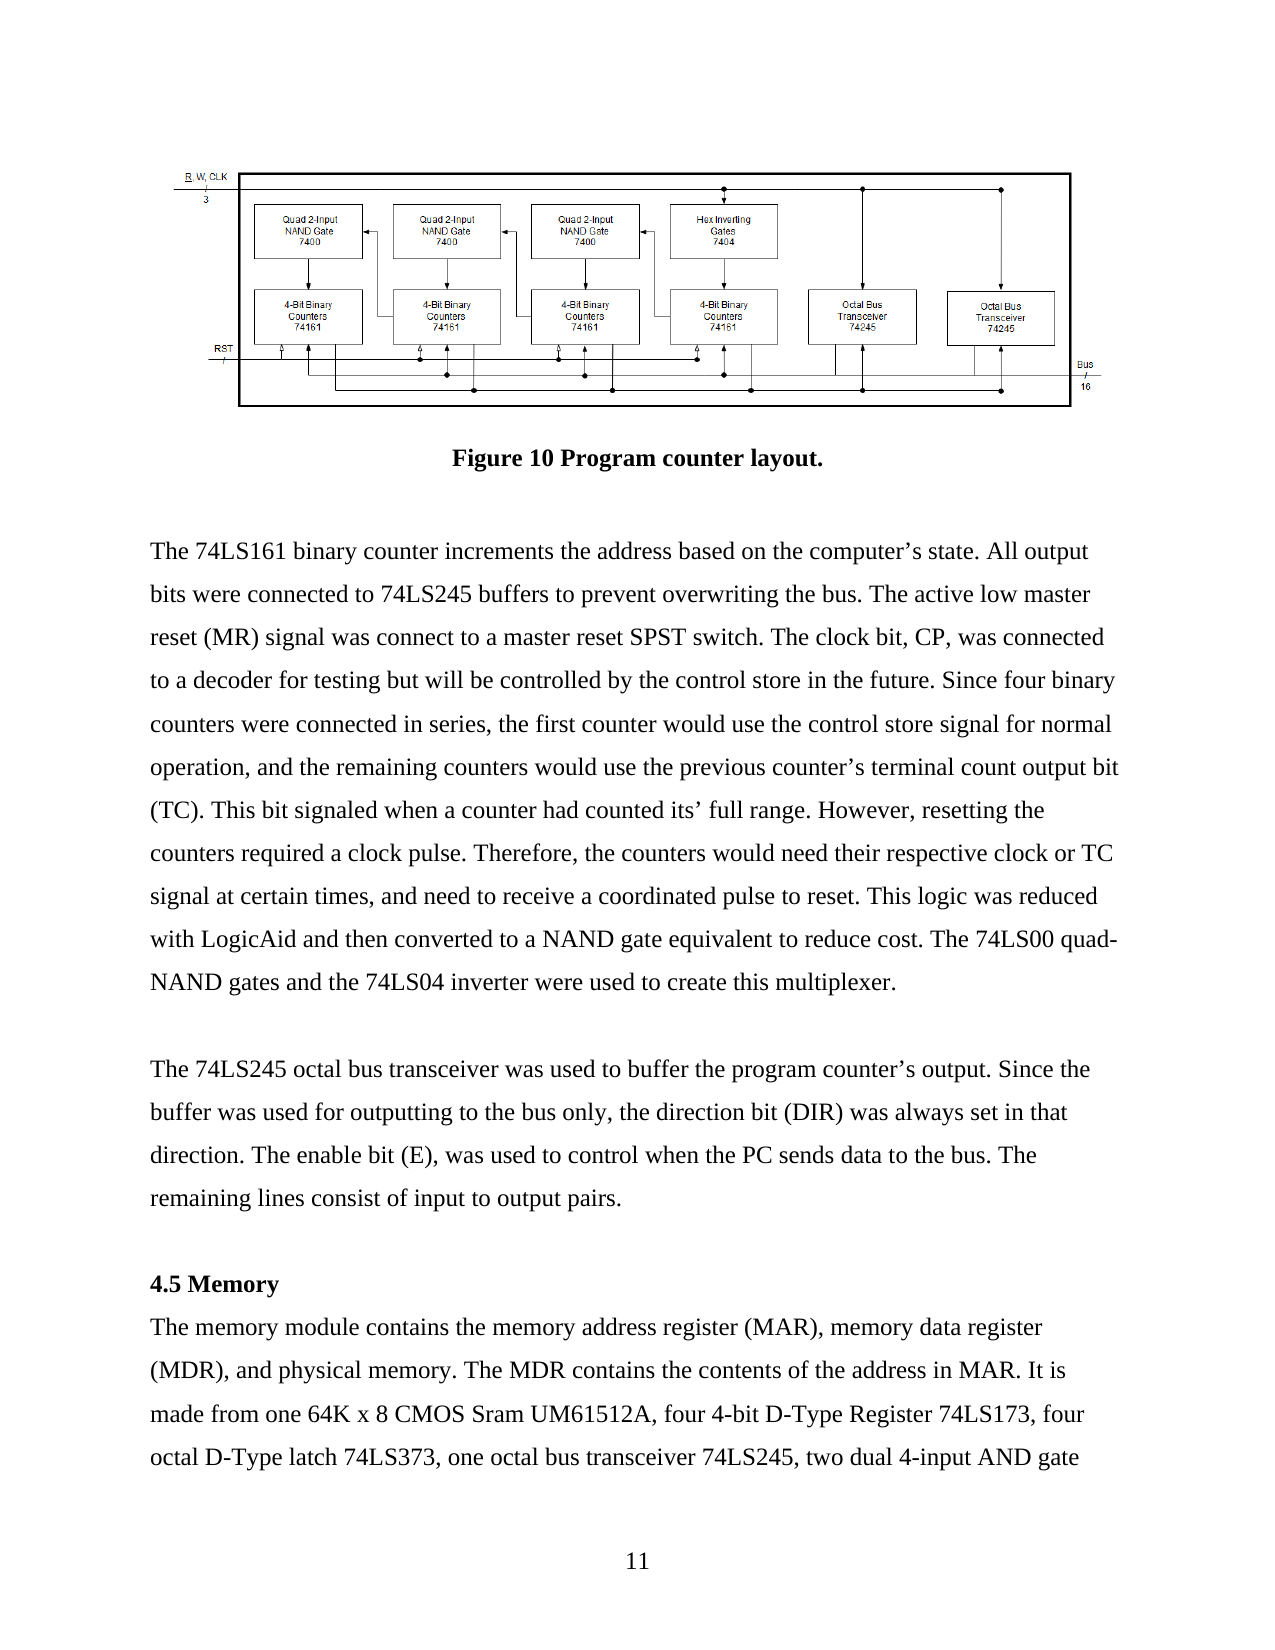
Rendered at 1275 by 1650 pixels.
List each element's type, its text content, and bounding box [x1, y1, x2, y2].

text The 74LS161 binary counter increments the address based on the computer’s state. All output bits were connected to 74LS245 buffers to prevent overwriting the bus. The active low master reset (MR) signal was connect to a master reset SPST switch. The clock bit, CP, was connected to a decoder for testing but will be controlled by the control store in the future. Since four binary counters were connected in series, the first counter would use the control store signal for normal operation, and the remaining counters would use the previous counter’s terminal count output bit (TC). This bit signaled when a counter had counted its’ full range. However, resetting the counters required a clock pulse. Therefore, the counters would need their respective clock or TC signal at certain times, and need to receive a coordinated pulse to reset. This logic was reduced with LogicAid and then converted to a NAND gate equivalent to reduce cost. The 74LS00 quad-NAND gates and the 74LS04 inverter were used to create this multiplexer. [150, 536, 1125, 996]
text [150, 1312, 1125, 1471]
subtitle Memory [150, 1269, 1125, 1298]
text Figure 10 Program counter layout. [150, 443, 1125, 472]
text The 74LS245 octal bus transceiver was used to buffer the program counter’s output. Since the buffer was used for outputting to the bus only, the direction bit (DIR) was always set in that direction. The enable bit (E), was used to control when the PC sends data to the bus. The remaining lines consist of input to output pairs. [150, 1054, 1125, 1212]
picture [150, 150, 1125, 430]
